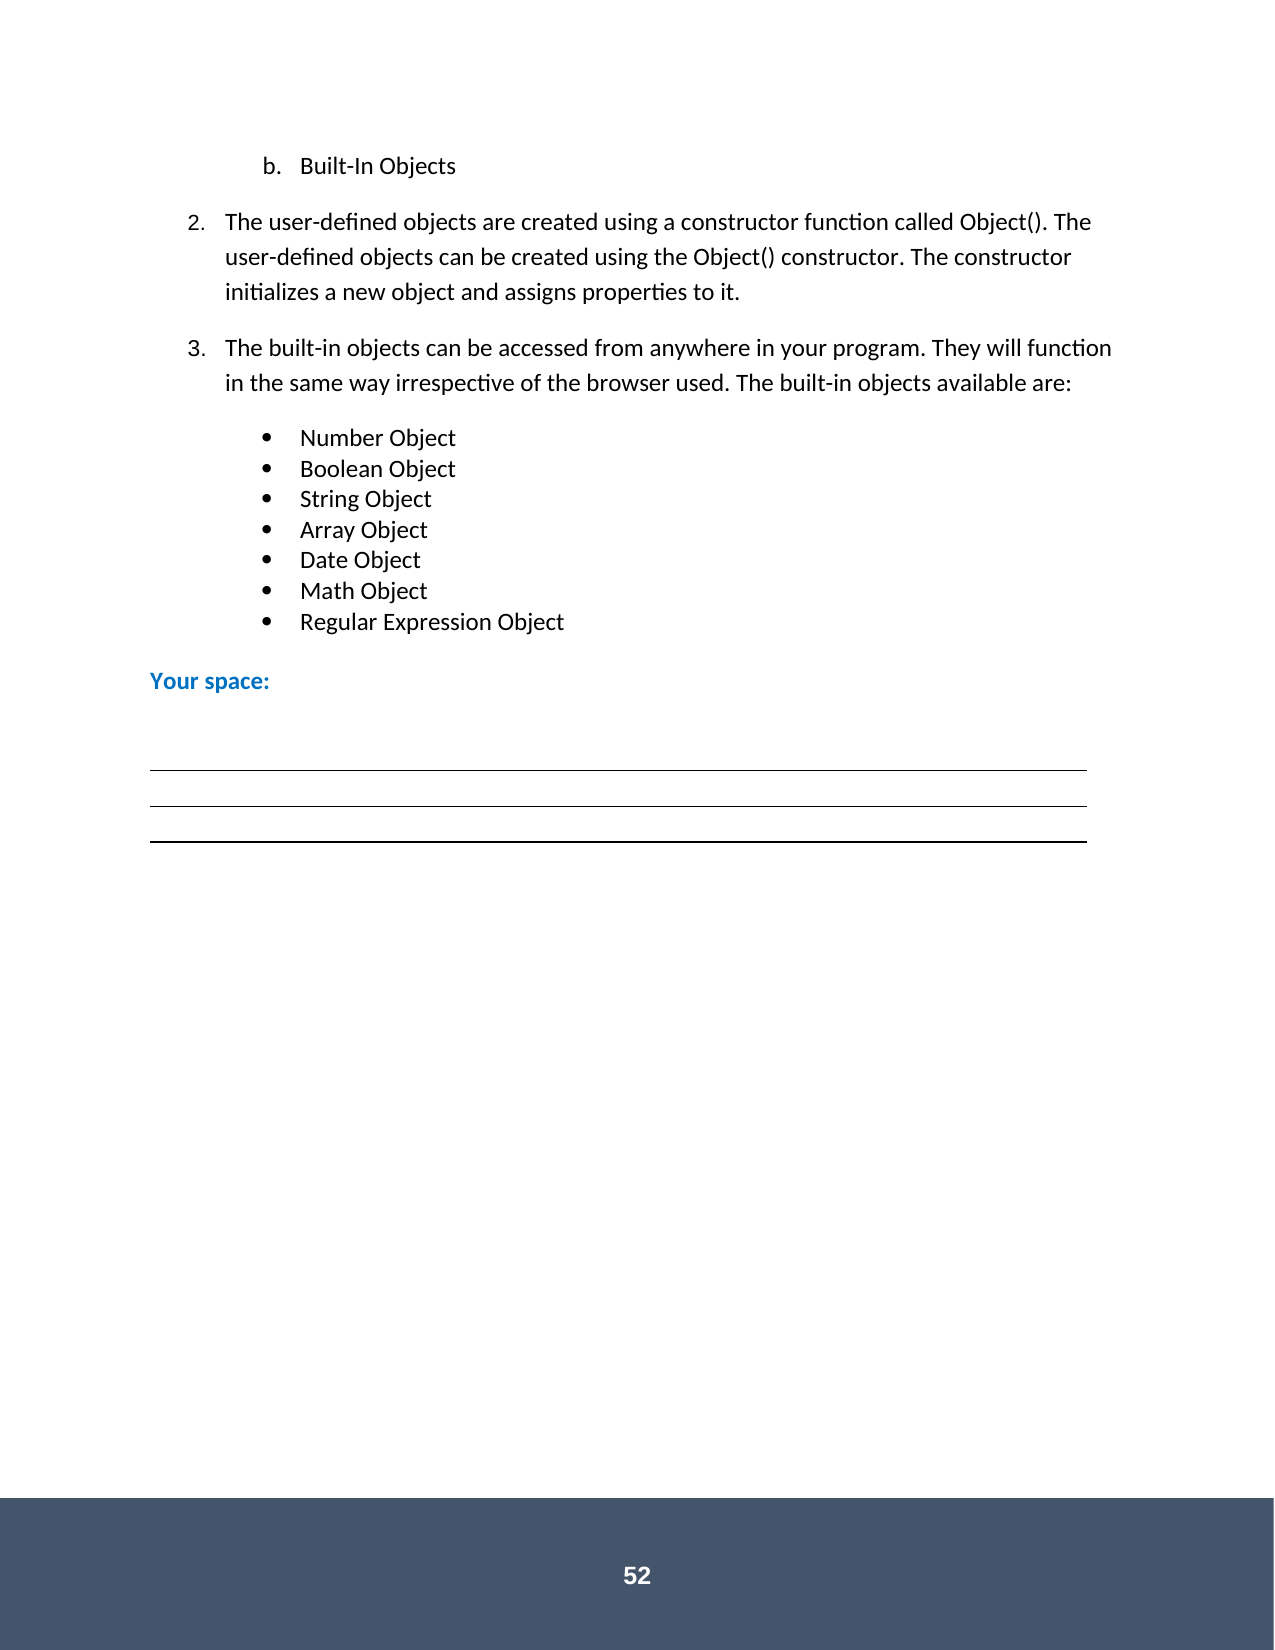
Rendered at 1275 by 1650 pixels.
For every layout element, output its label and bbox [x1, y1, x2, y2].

table_header [139, 150, 1136, 1472]
